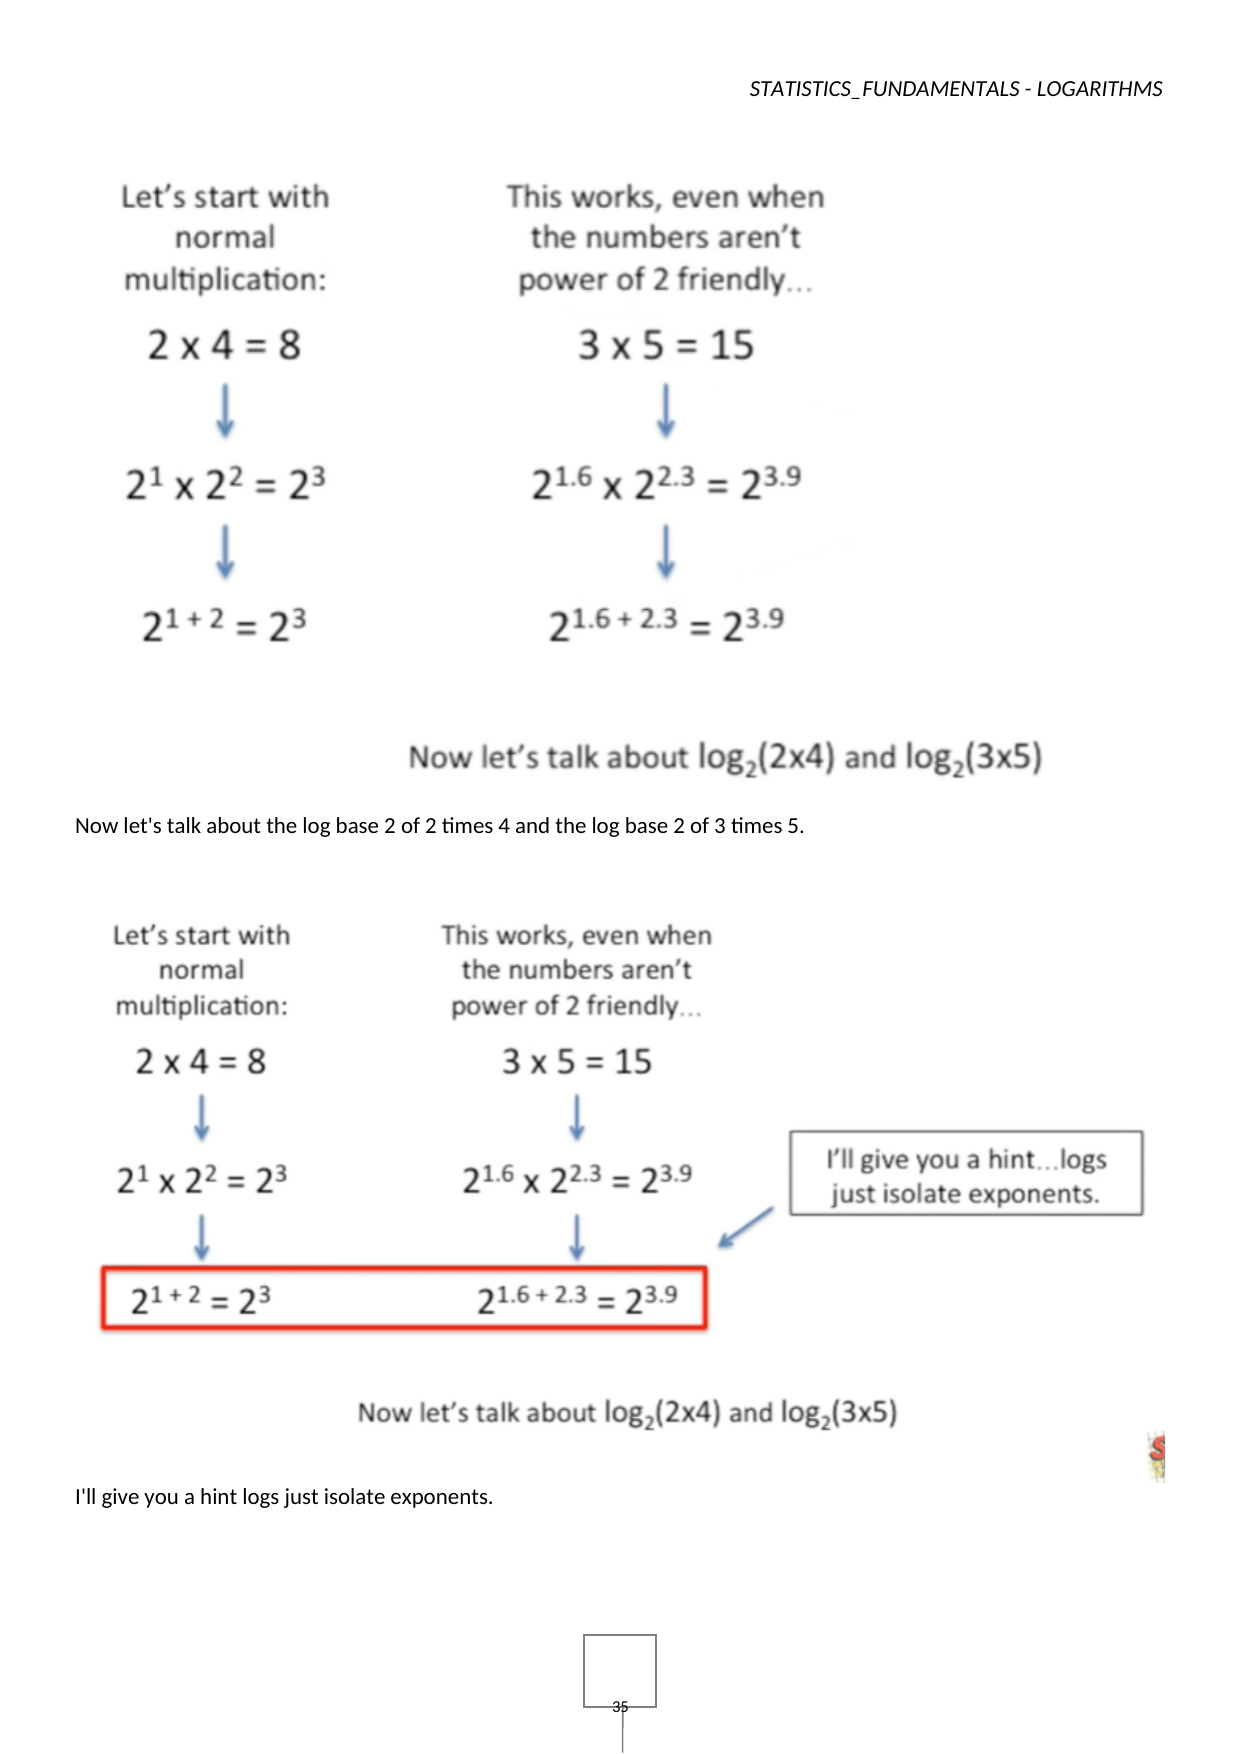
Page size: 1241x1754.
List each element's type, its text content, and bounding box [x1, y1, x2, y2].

picture [75, 129, 1166, 812]
text I'll give you a hint logs just isolate exponents. [75, 1483, 1165, 1511]
text Now let's talk about the log base 2 of 2 times 4 and the log base 2 of 3 times 5. [75, 812, 1165, 840]
picture [75, 867, 1166, 1483]
